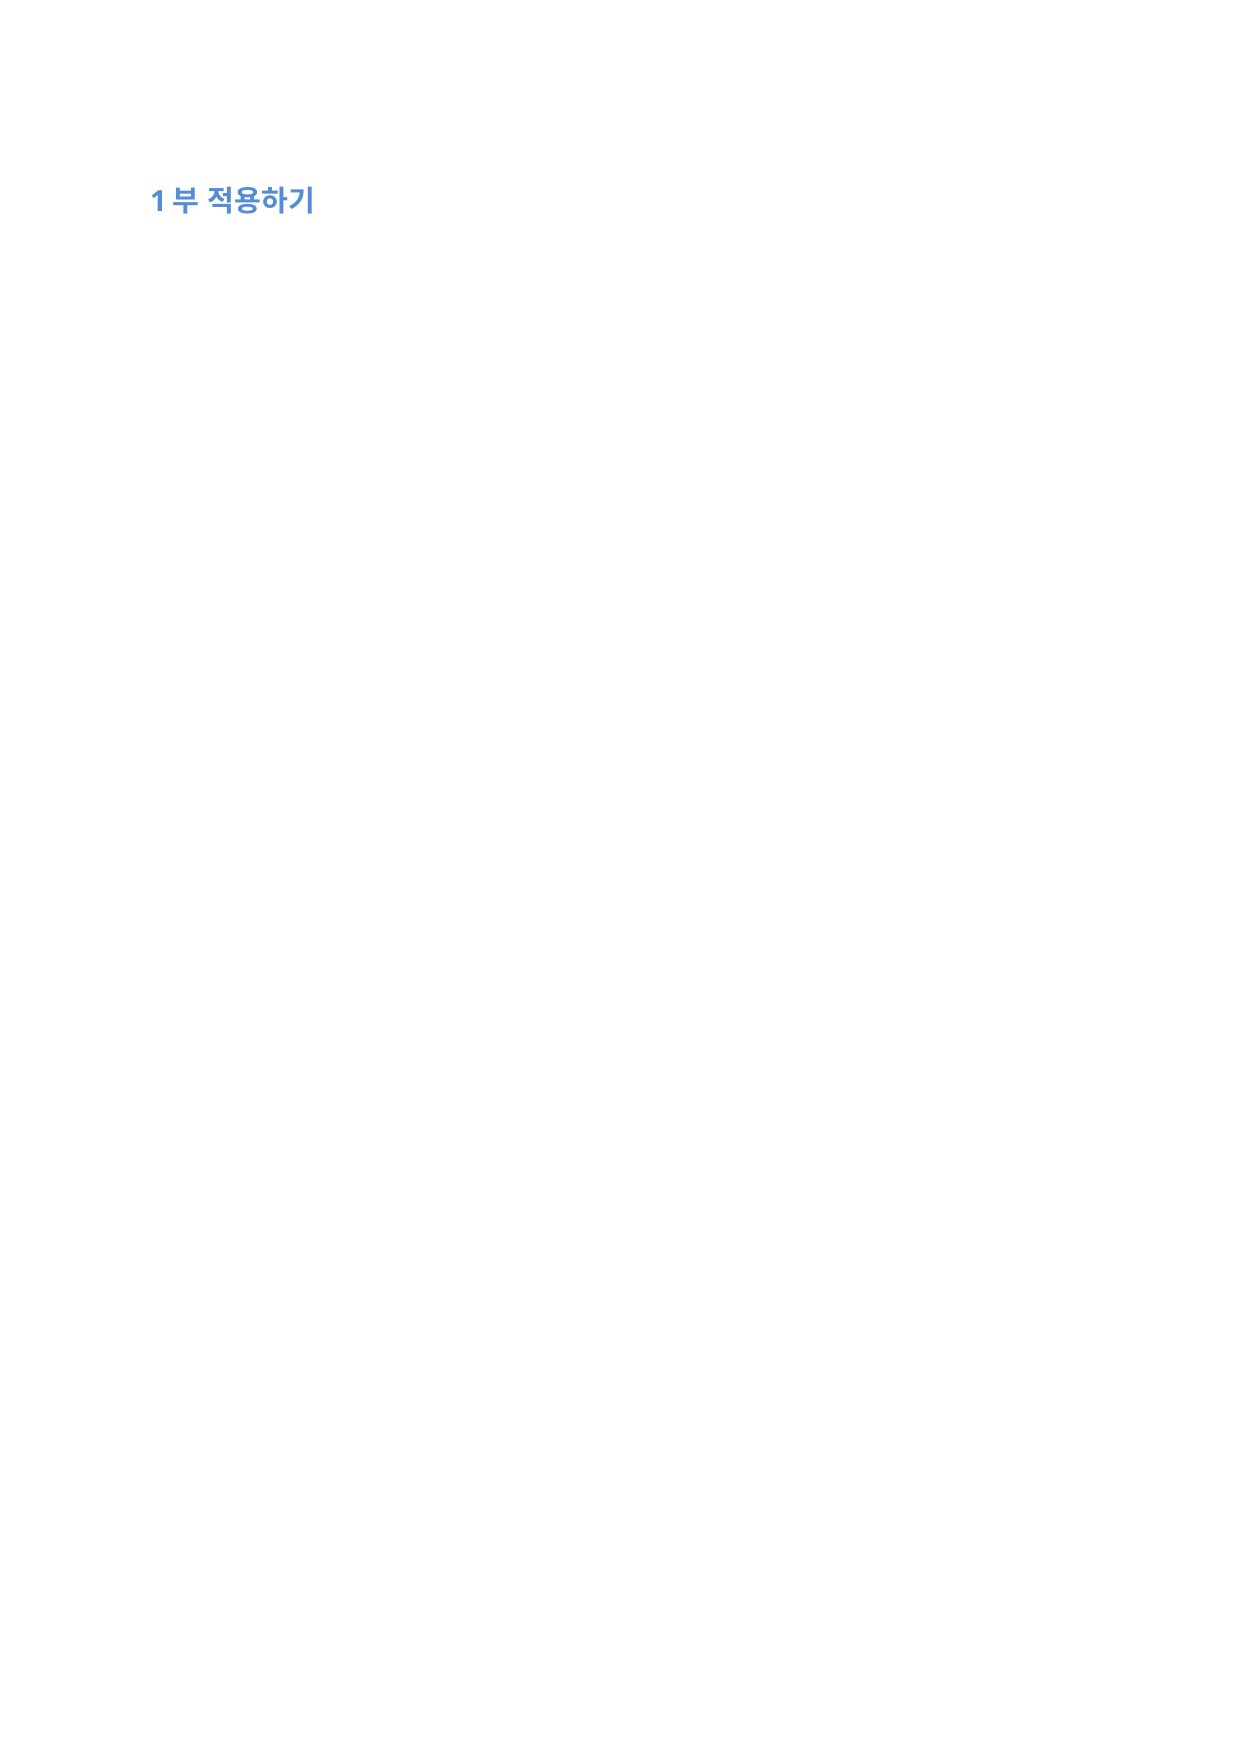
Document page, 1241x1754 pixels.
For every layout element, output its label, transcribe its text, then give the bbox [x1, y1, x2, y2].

subtitle 1부 적용하기 [150, 177, 1090, 219]
